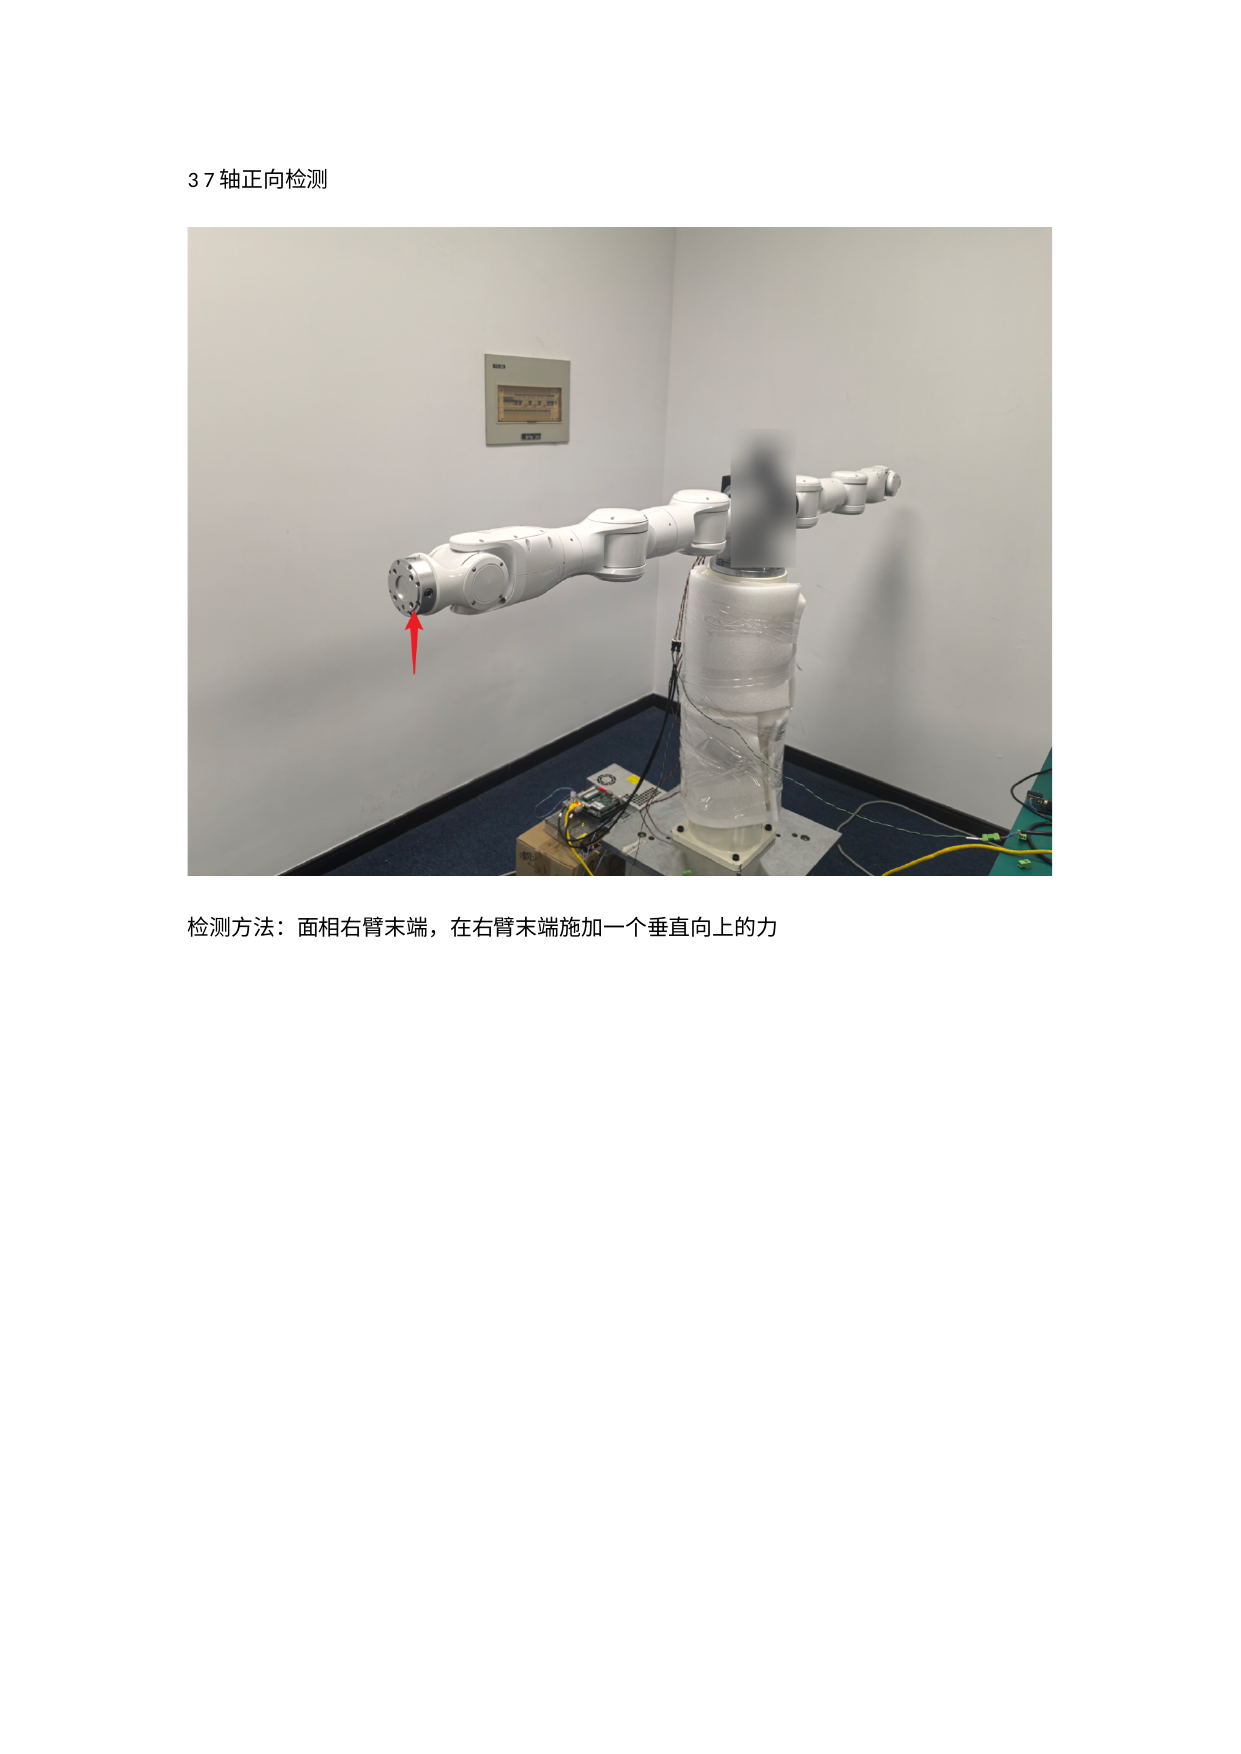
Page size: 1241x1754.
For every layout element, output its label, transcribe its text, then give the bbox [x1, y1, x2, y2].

text 3 7轴正向检测 [187, 162, 1053, 194]
text 检测方法：面相右臂末端，在右臂末端施加一个垂直向上的力 [187, 909, 1053, 942]
picture [187, 227, 1053, 876]
